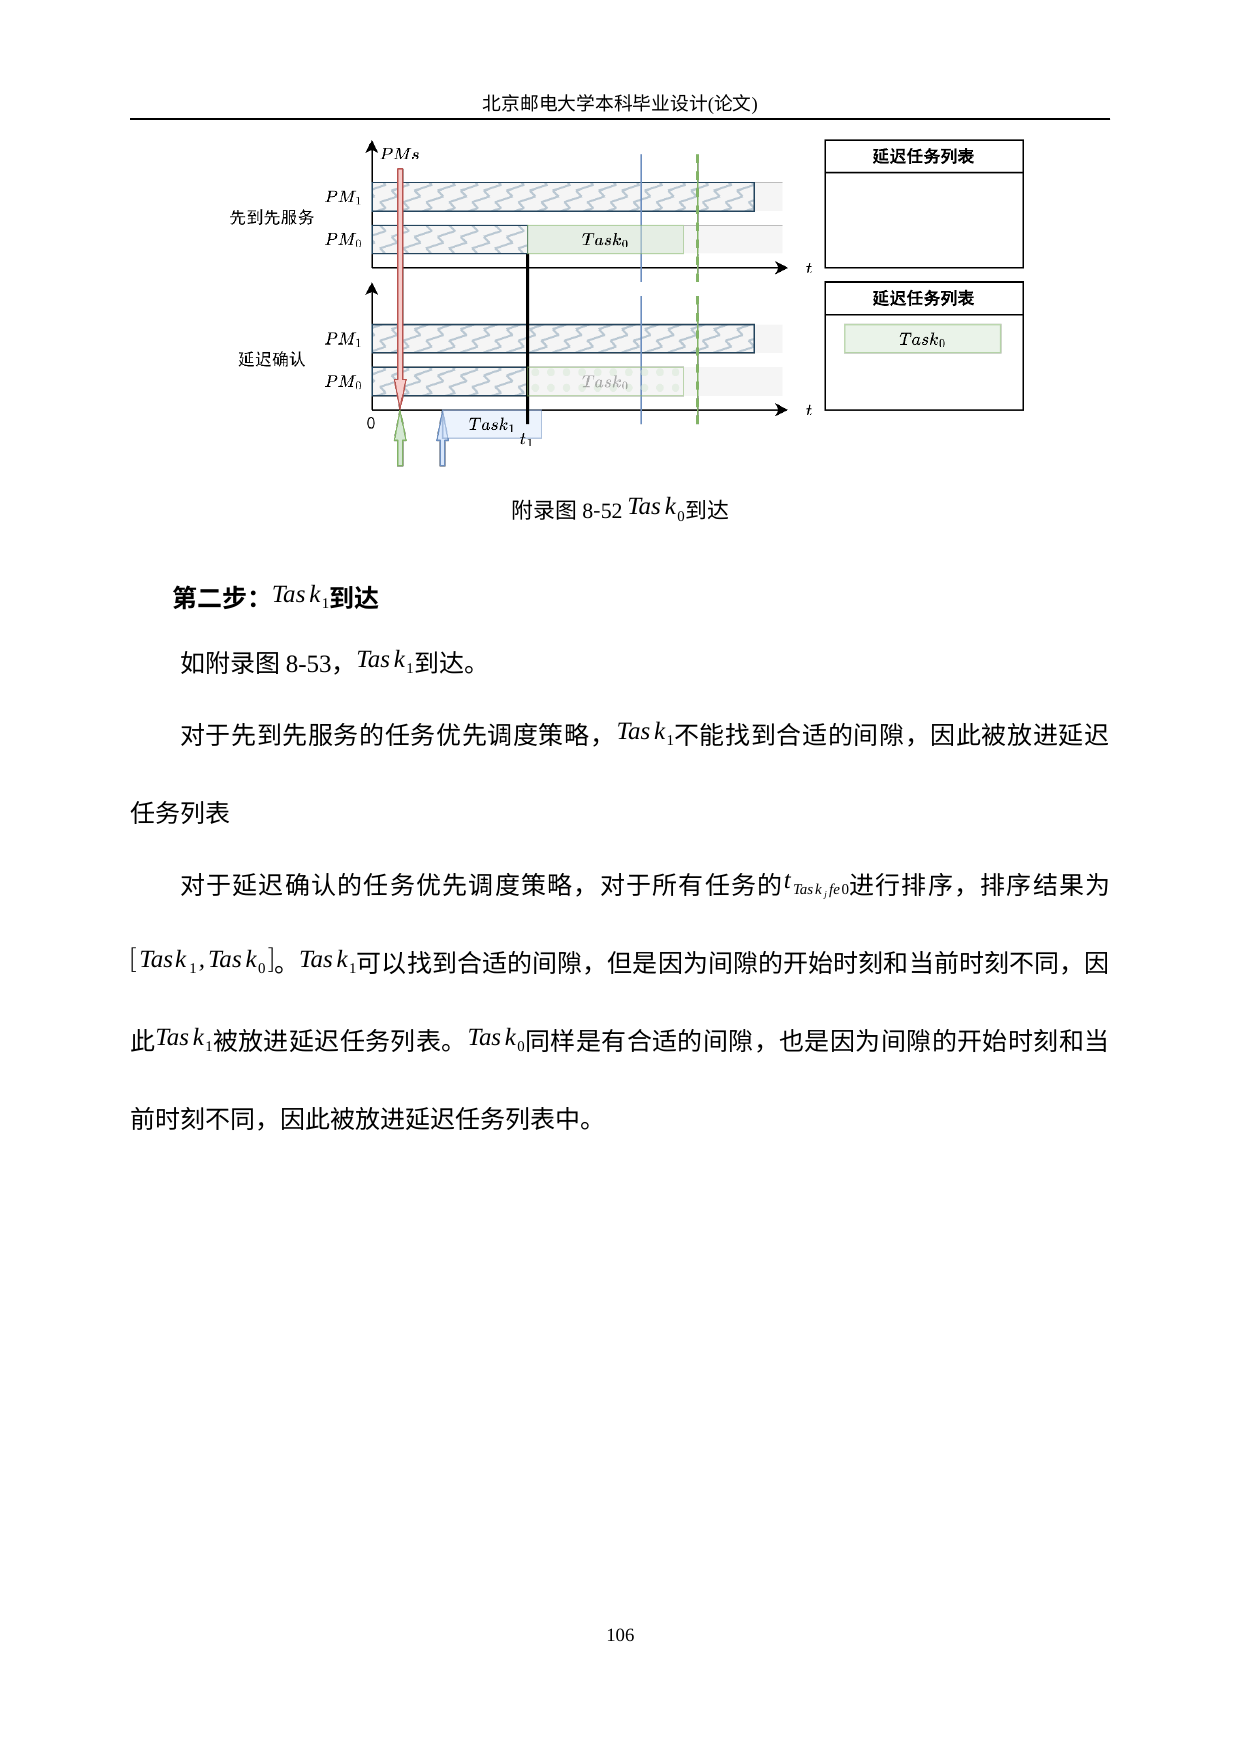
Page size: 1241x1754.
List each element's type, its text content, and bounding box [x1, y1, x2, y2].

text 对于延迟确认的任务优先调度策略，对于所有任务的进行排序，排序结果为。可以找到合适的间隙，但是因为间隙的开始时刻和当前时刻不同，因此被放进延迟任务列表。同样是有合适的间隙，也是因为间隙的开始时刻和当前时刻不同，因此被放进延迟任务列表中。 [130, 851, 1110, 1150]
text 第二步：到达 [172, 564, 1110, 629]
text 对于先到先服务的任务优先调度策略，不能找到合适的间隙，因此被放进延迟任务列表 [130, 701, 1110, 844]
picture [215, 130, 1025, 467]
